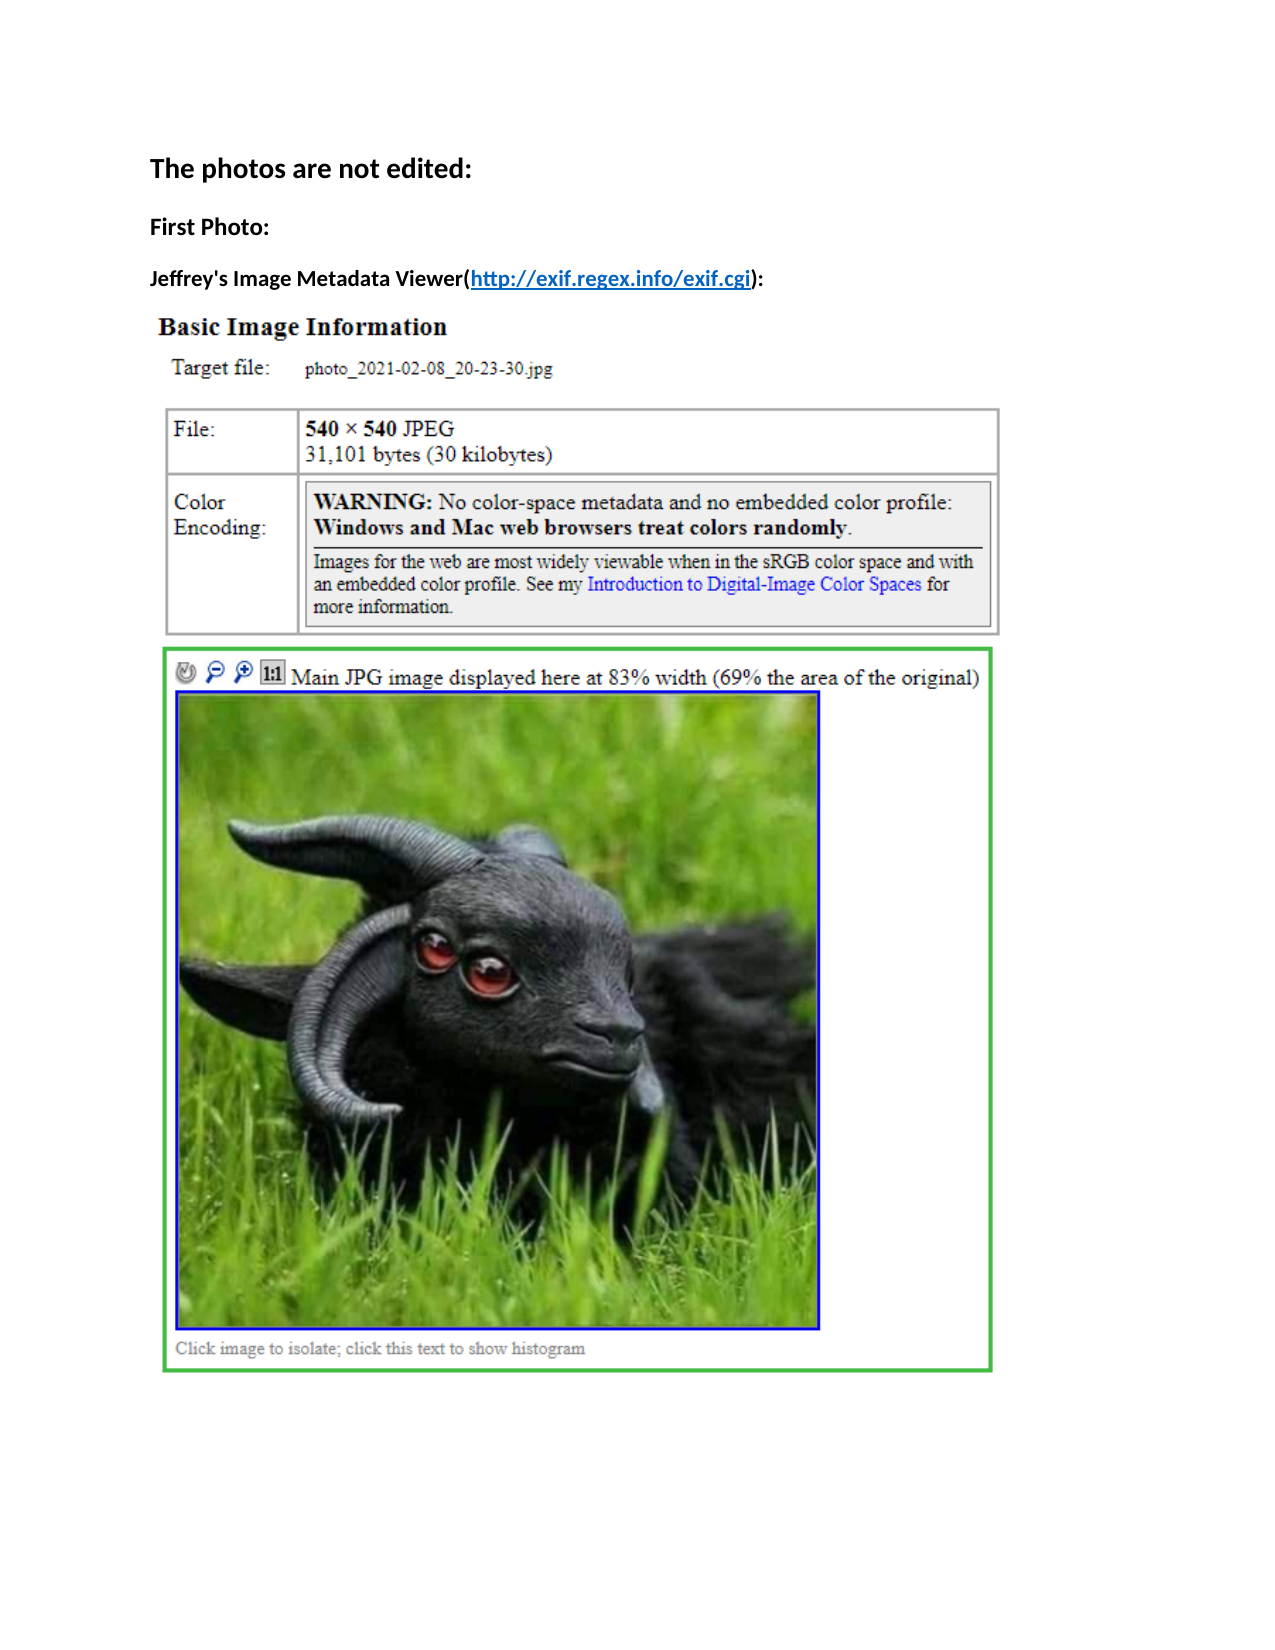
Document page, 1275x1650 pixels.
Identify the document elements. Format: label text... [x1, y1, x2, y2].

picture [150, 296, 1024, 1405]
subtitle Jeffrey's Image Metadata Viewer(http://exif.regex.info/exif.cgi): [150, 264, 1125, 292]
subtitle The photos are not edited: [150, 150, 1125, 186]
subtitle First Photo: [150, 211, 1125, 241]
